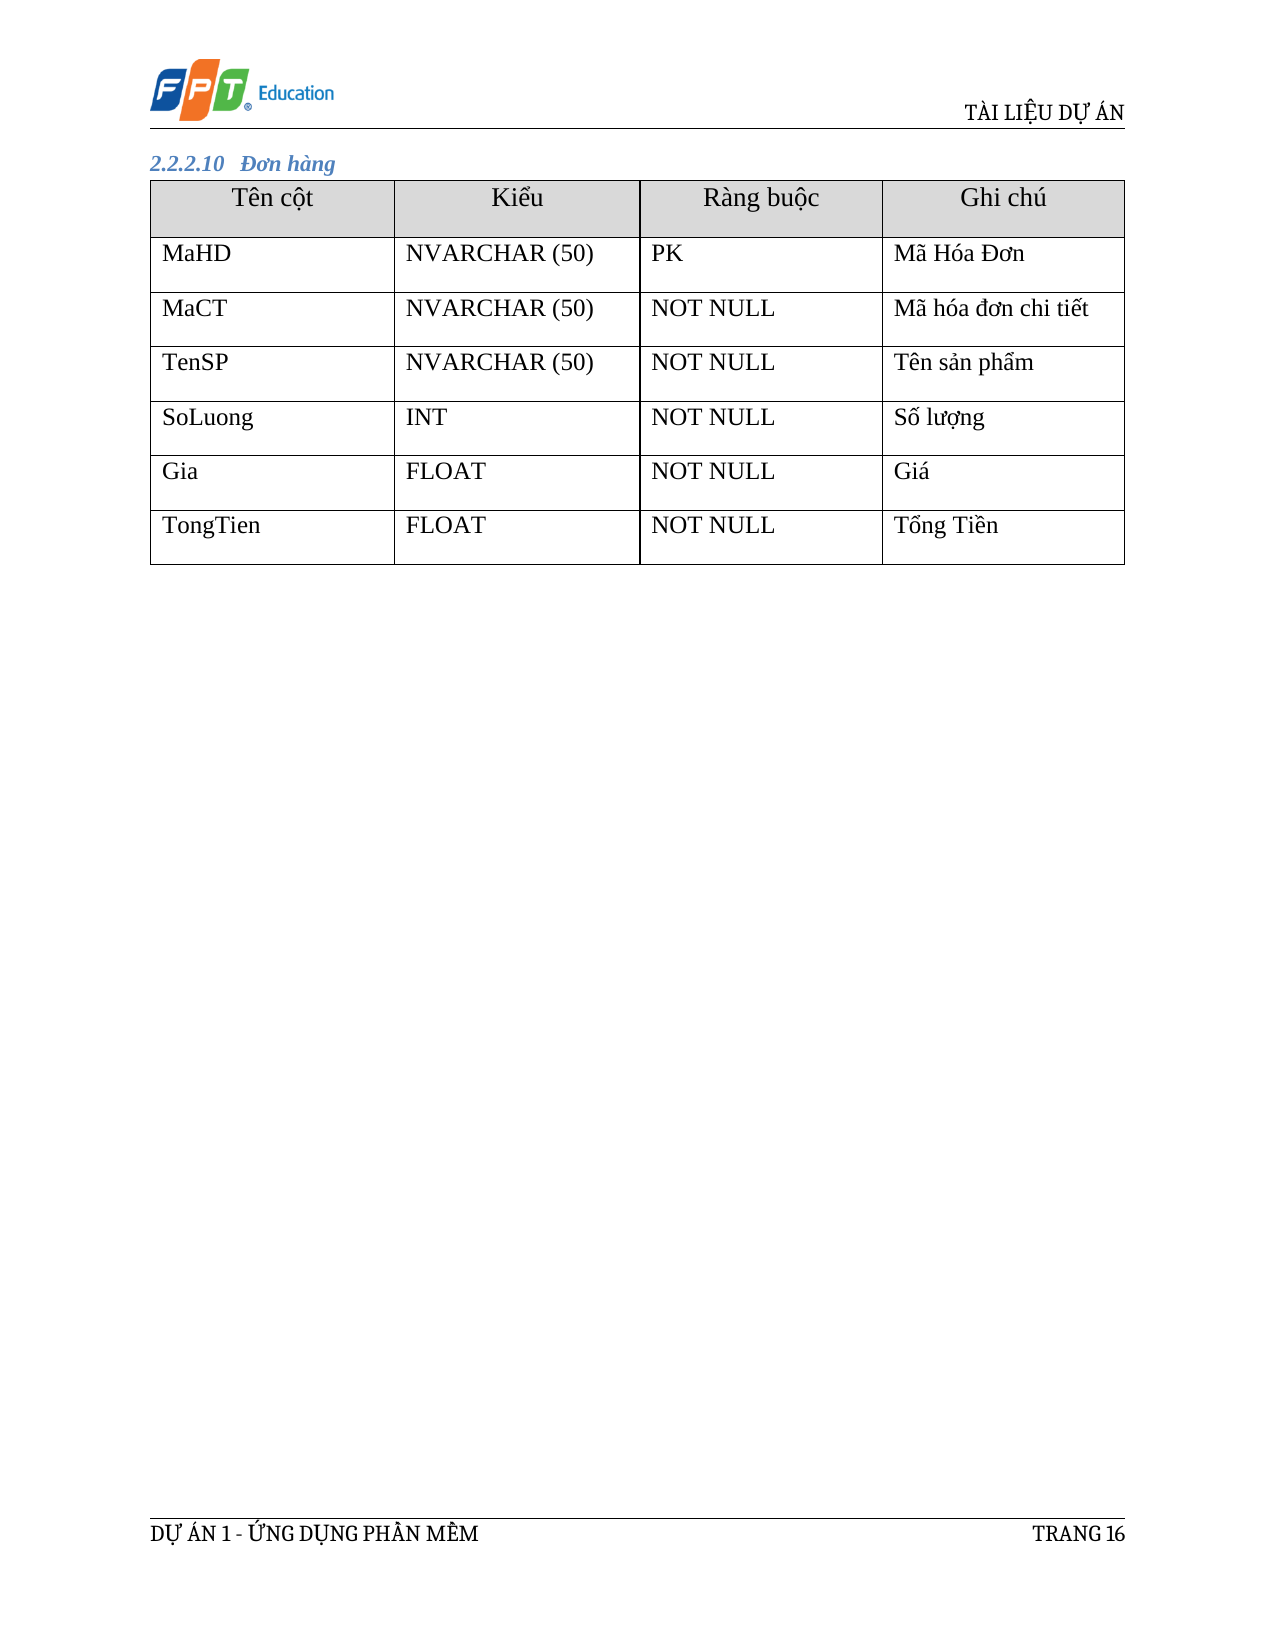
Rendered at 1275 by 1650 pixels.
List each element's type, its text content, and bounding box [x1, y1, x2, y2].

table_cell NOT NULL [641, 293, 882, 346]
table_cell NOT NULL [641, 402, 882, 455]
table_cell MaCT [151, 293, 394, 346]
picture [150, 59, 336, 121]
table_cell Mã Hóa Đơn [883, 238, 1124, 292]
table_cell INT [395, 402, 639, 455]
table_header Ghi chú [883, 181, 1124, 237]
table_cell NVARCHAR (50) [395, 347, 639, 401]
table_cell Giá [883, 456, 1124, 509]
table_cell Tổng Tiền [883, 511, 1124, 564]
table_cell Gia [151, 456, 394, 509]
table_cell NOT NULL [641, 456, 882, 509]
table_cell TongTien [151, 511, 394, 564]
subtitle Đơn hàng [150, 150, 1125, 176]
table_cell FLOAT [395, 511, 639, 564]
table_header Tên cột [151, 181, 394, 237]
table_cell NVARCHAR (50) [395, 238, 639, 292]
table_cell SoLuong [151, 402, 394, 455]
table_cell TenSP [151, 347, 394, 401]
table_cell FLOAT [395, 456, 639, 509]
table_cell NOT NULL [641, 347, 882, 401]
table_cell PK [641, 238, 882, 292]
table_cell NOT NULL [641, 511, 882, 564]
table_cell Mã hóa đơn chi tiết [883, 293, 1124, 346]
table_cell MaHD [151, 238, 394, 292]
table_header Ràng buộc [641, 181, 882, 237]
table_header Kiểu [395, 181, 639, 237]
table_cell NVARCHAR (50) [395, 293, 639, 346]
table_cell Tên sản phẩm [883, 347, 1124, 401]
table_cell Số lượng [883, 402, 1124, 455]
